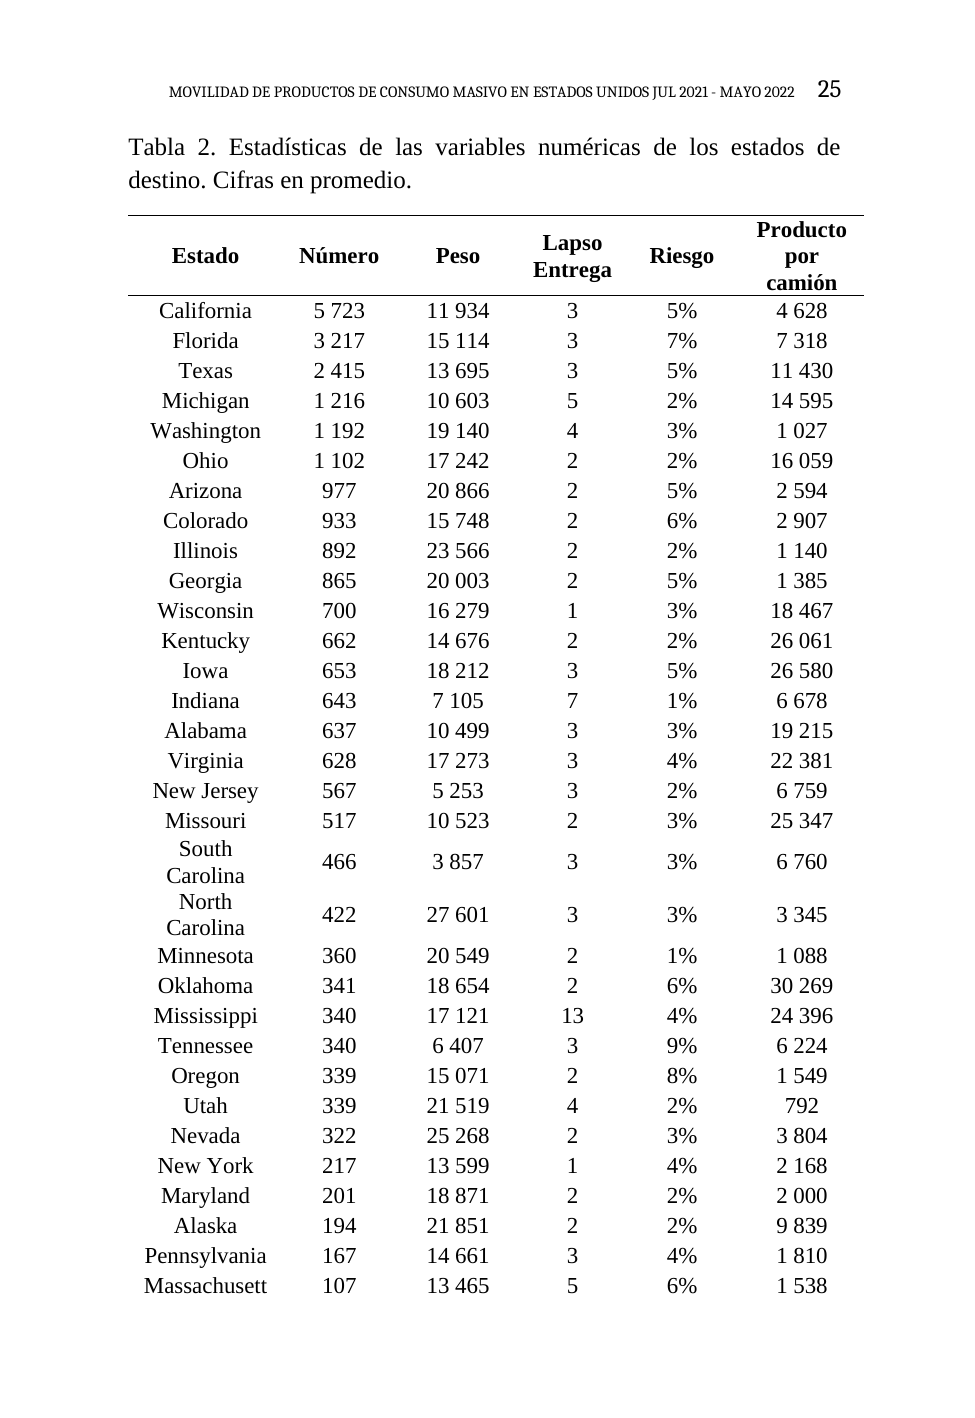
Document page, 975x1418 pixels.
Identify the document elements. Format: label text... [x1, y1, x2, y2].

text Tabla 2. Estadísticas de las variables numéricas de los estados de destino. Cifras en promedio. [128, 132, 841, 194]
table_cell 2 [520, 565, 624, 595]
table_cell California [128, 296, 283, 325]
table_cell Oklahoma [128, 971, 283, 1001]
table_cell 15 748 [395, 505, 520, 535]
table_cell 1 385 [739, 565, 864, 595]
table_cell 1 [520, 595, 624, 625]
table_cell 3 [520, 775, 624, 805]
table_cell 339 [283, 1091, 395, 1121]
table_cell 5 723 [283, 296, 395, 325]
table_cell 517 [283, 805, 395, 835]
table_cell 14 595 [739, 385, 864, 415]
table_cell 1 140 [739, 535, 864, 565]
table_cell 30 269 [739, 971, 864, 1001]
table_cell 4 [520, 415, 624, 445]
table_cell 11 934 [395, 296, 520, 325]
table_cell 13 [520, 1001, 624, 1031]
table_cell 3% [625, 888, 739, 941]
table_cell 2 [520, 1181, 624, 1211]
table_cell 1 192 [283, 415, 395, 445]
table_cell 20 003 [395, 565, 520, 595]
table_cell 8% [625, 1061, 739, 1091]
table_cell 217 [283, 1151, 395, 1181]
table_cell 322 [283, 1121, 395, 1151]
table_cell 6 407 [395, 1031, 520, 1061]
table_cell 167 [283, 1241, 395, 1271]
table_cell 5 [520, 1271, 624, 1301]
table_cell 977 [283, 475, 395, 505]
table_cell 4% [625, 745, 739, 775]
table_cell 2% [625, 385, 739, 415]
table_cell 1 [520, 1151, 624, 1181]
table_cell Ohio [128, 445, 283, 475]
table_cell Michigan [128, 385, 283, 415]
table_cell Massachusetts [128, 1271, 283, 1301]
table_cell 2 [520, 1061, 624, 1091]
table_header Lapso Entrega [520, 216, 624, 295]
table_cell 23 566 [395, 535, 520, 565]
table_cell 3 857 [395, 835, 520, 888]
table_cell Mississippi [128, 1001, 283, 1031]
table_cell 1 027 [739, 415, 864, 445]
table_cell 13 465 [395, 1271, 520, 1301]
table_cell 2 000 [739, 1181, 864, 1211]
table_cell 15 114 [395, 325, 520, 355]
table_cell 18 654 [395, 971, 520, 1001]
table_cell Alabama [128, 715, 283, 745]
table_cell 2 [520, 805, 624, 835]
table_cell 25 268 [395, 1121, 520, 1151]
table_cell 5% [625, 565, 739, 595]
table_cell Kentucky [128, 625, 283, 655]
table_cell 6 224 [739, 1031, 864, 1061]
table_cell 201 [283, 1181, 395, 1211]
table_cell 22 381 [739, 745, 864, 775]
table_cell Colorado [128, 505, 283, 535]
table_cell 7 105 [395, 685, 520, 715]
table_cell 9 839 [739, 1211, 864, 1241]
table_cell 26 580 [739, 655, 864, 685]
table_cell 340 [283, 1001, 395, 1031]
table_cell 2 415 [283, 355, 395, 385]
table_cell Indiana [128, 685, 283, 715]
table_cell 466 [283, 835, 395, 888]
table_cell 5 [520, 385, 624, 415]
table_cell 1% [625, 685, 739, 715]
table_cell Texas [128, 355, 283, 385]
table_cell Maryland [128, 1181, 283, 1211]
table_cell 653 [283, 655, 395, 685]
table_cell Pennsylvania [128, 1241, 283, 1271]
table_cell Georgia [128, 565, 283, 595]
table_cell 11 430 [739, 355, 864, 385]
table_cell 3 [520, 1241, 624, 1271]
table_cell 13 695 [395, 355, 520, 385]
table_cell 3 804 [739, 1121, 864, 1151]
table_cell 2 [520, 1121, 624, 1151]
table_cell 26 061 [739, 625, 864, 655]
table_cell Nevada [128, 1121, 283, 1151]
table_cell 3 [520, 835, 624, 888]
table_cell 637 [283, 715, 395, 745]
table_cell 2 [520, 445, 624, 475]
table_cell 2% [625, 535, 739, 565]
table_cell Illinois [128, 535, 283, 565]
table_cell 16 059 [739, 445, 864, 475]
table_cell 20 866 [395, 475, 520, 505]
table_cell Iowa [128, 655, 283, 685]
table_cell 21 519 [395, 1091, 520, 1121]
table_cell South Carolina [128, 835, 283, 888]
table_cell 6% [625, 971, 739, 1001]
table_cell 18 212 [395, 655, 520, 685]
table_cell 3 [520, 325, 624, 355]
table_cell 21 851 [395, 1211, 520, 1241]
table_cell Utah [128, 1091, 283, 1121]
table_cell 933 [283, 505, 395, 535]
table_cell 107 [283, 1271, 395, 1301]
table_cell 2 907 [739, 505, 864, 535]
table_cell 3% [625, 835, 739, 888]
table_cell 6 759 [739, 775, 864, 805]
table_header Peso [395, 216, 520, 295]
table_cell Oregon [128, 1061, 283, 1091]
table_cell Wisconsin [128, 595, 283, 625]
table_cell 5 253 [395, 775, 520, 805]
table_cell 2% [625, 1181, 739, 1211]
table_cell 2 [520, 625, 624, 655]
table_cell Tennessee [128, 1031, 283, 1061]
table_header Riesgo [625, 216, 739, 295]
table_cell 14 676 [395, 625, 520, 655]
table_header Producto por camión [739, 216, 864, 295]
table_cell 15 071 [395, 1061, 520, 1091]
table_cell 2 168 [739, 1151, 864, 1181]
table_cell 3 [520, 745, 624, 775]
table_cell Virginia [128, 745, 283, 775]
table_cell 3 [520, 888, 624, 941]
table_cell 2 [520, 1211, 624, 1241]
table_cell 340 [283, 1031, 395, 1061]
table_cell 6 678 [739, 685, 864, 715]
table_cell 2 [520, 941, 624, 971]
table_cell 10 603 [395, 385, 520, 415]
table_cell 2% [625, 775, 739, 805]
table_cell 3 [520, 1031, 624, 1061]
table_cell New York [128, 1151, 283, 1181]
table_cell 700 [283, 595, 395, 625]
table_cell 4 [520, 1091, 624, 1121]
table_cell 892 [283, 535, 395, 565]
table_cell 16 279 [395, 595, 520, 625]
table_cell 194 [283, 1211, 395, 1241]
table_cell 360 [283, 941, 395, 971]
table_cell 628 [283, 745, 395, 775]
table_cell 3% [625, 1121, 739, 1151]
table_cell 17 121 [395, 1001, 520, 1031]
table_cell 422 [283, 888, 395, 941]
table_cell 13 599 [395, 1151, 520, 1181]
table_cell 5% [625, 655, 739, 685]
table_cell 662 [283, 625, 395, 655]
table_cell 1 549 [739, 1061, 864, 1091]
table_cell Minnesota [128, 941, 283, 971]
table_cell 2 [520, 971, 624, 1001]
table_cell 2% [625, 1091, 739, 1121]
table_cell 18 871 [395, 1181, 520, 1211]
table_header Estado [128, 216, 283, 295]
table_cell 19 215 [739, 715, 864, 745]
table_cell 643 [283, 685, 395, 715]
table_cell 6% [625, 505, 739, 535]
table_cell 5% [625, 355, 739, 385]
table_cell 9% [625, 1031, 739, 1061]
table_cell 3% [625, 415, 739, 445]
table_cell 1 216 [283, 385, 395, 415]
table_cell 5% [625, 296, 739, 325]
table_cell Missouri [128, 805, 283, 835]
table_cell Washington [128, 415, 283, 445]
table_cell 2 [520, 505, 624, 535]
table_cell 567 [283, 775, 395, 805]
table_cell 6 760 [739, 835, 864, 888]
table_cell 339 [283, 1061, 395, 1091]
table_cell 3% [625, 595, 739, 625]
table_cell 3% [625, 805, 739, 835]
table_cell 3 [520, 355, 624, 385]
table_cell 792 [739, 1091, 864, 1121]
table_cell New Jersey [128, 775, 283, 805]
table_cell 3 [520, 715, 624, 745]
table_cell 2% [625, 445, 739, 475]
table_cell 18 467 [739, 595, 864, 625]
table_cell 17 273 [395, 745, 520, 775]
table_cell 27 601 [395, 888, 520, 941]
table_cell 14 661 [395, 1241, 520, 1271]
table_cell 2 [520, 475, 624, 505]
table_cell 1 538 [739, 1271, 864, 1301]
table_cell 2% [625, 1211, 739, 1241]
table_cell 10 499 [395, 715, 520, 745]
table_header Número [283, 216, 395, 295]
table_cell 2 594 [739, 475, 864, 505]
table_cell 10 523 [395, 805, 520, 835]
table_cell Arizona [128, 475, 283, 505]
table_cell 2% [625, 625, 739, 655]
table_cell 341 [283, 971, 395, 1001]
table_cell 20 549 [395, 941, 520, 971]
table_cell 24 396 [739, 1001, 864, 1031]
table_cell 6% [625, 1271, 739, 1301]
table_cell 7% [625, 325, 739, 355]
table_cell 3 217 [283, 325, 395, 355]
table_cell 1 088 [739, 941, 864, 971]
table_cell 1 810 [739, 1241, 864, 1271]
table_cell 1% [625, 941, 739, 971]
table_cell 17 242 [395, 445, 520, 475]
table_cell 19 140 [395, 415, 520, 445]
table_cell 25 347 [739, 805, 864, 835]
table_cell 3 [520, 296, 624, 325]
table_cell Alaska [128, 1211, 283, 1241]
table_cell 3 345 [739, 888, 864, 941]
table_cell 3 [520, 655, 624, 685]
table_cell 865 [283, 565, 395, 595]
table_cell 1 102 [283, 445, 395, 475]
table_cell 7 [520, 685, 624, 715]
table_cell Florida [128, 325, 283, 355]
table_cell 7 318 [739, 325, 864, 355]
table_cell 4 628 [739, 296, 864, 325]
table_cell 2 [520, 535, 624, 565]
table_cell 4% [625, 1001, 739, 1031]
table_cell 4% [625, 1241, 739, 1271]
table_cell 5% [625, 475, 739, 505]
table_cell North Carolina [128, 888, 283, 941]
table_cell 3% [625, 715, 739, 745]
table_cell 4% [625, 1151, 739, 1181]
